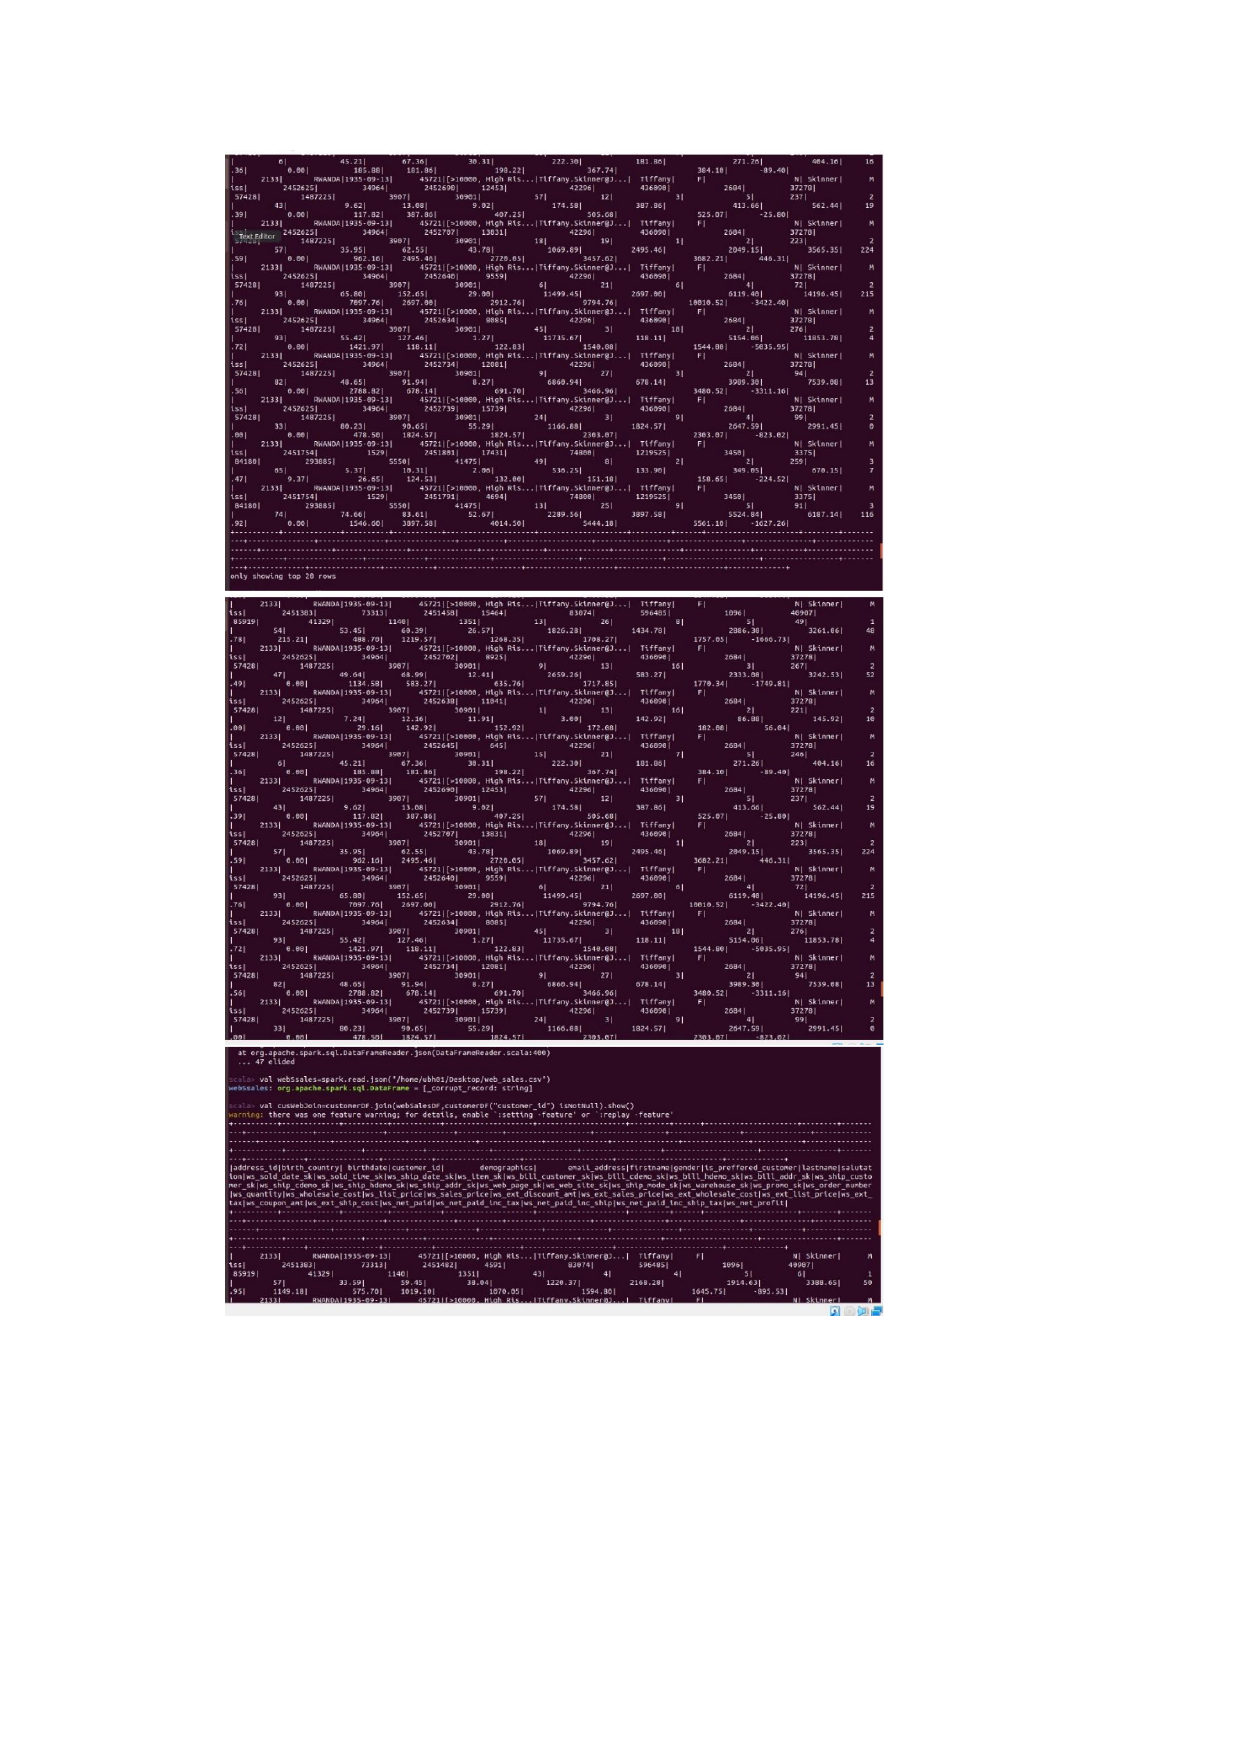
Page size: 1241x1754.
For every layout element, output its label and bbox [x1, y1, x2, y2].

picture [225, 150, 884, 1316]
